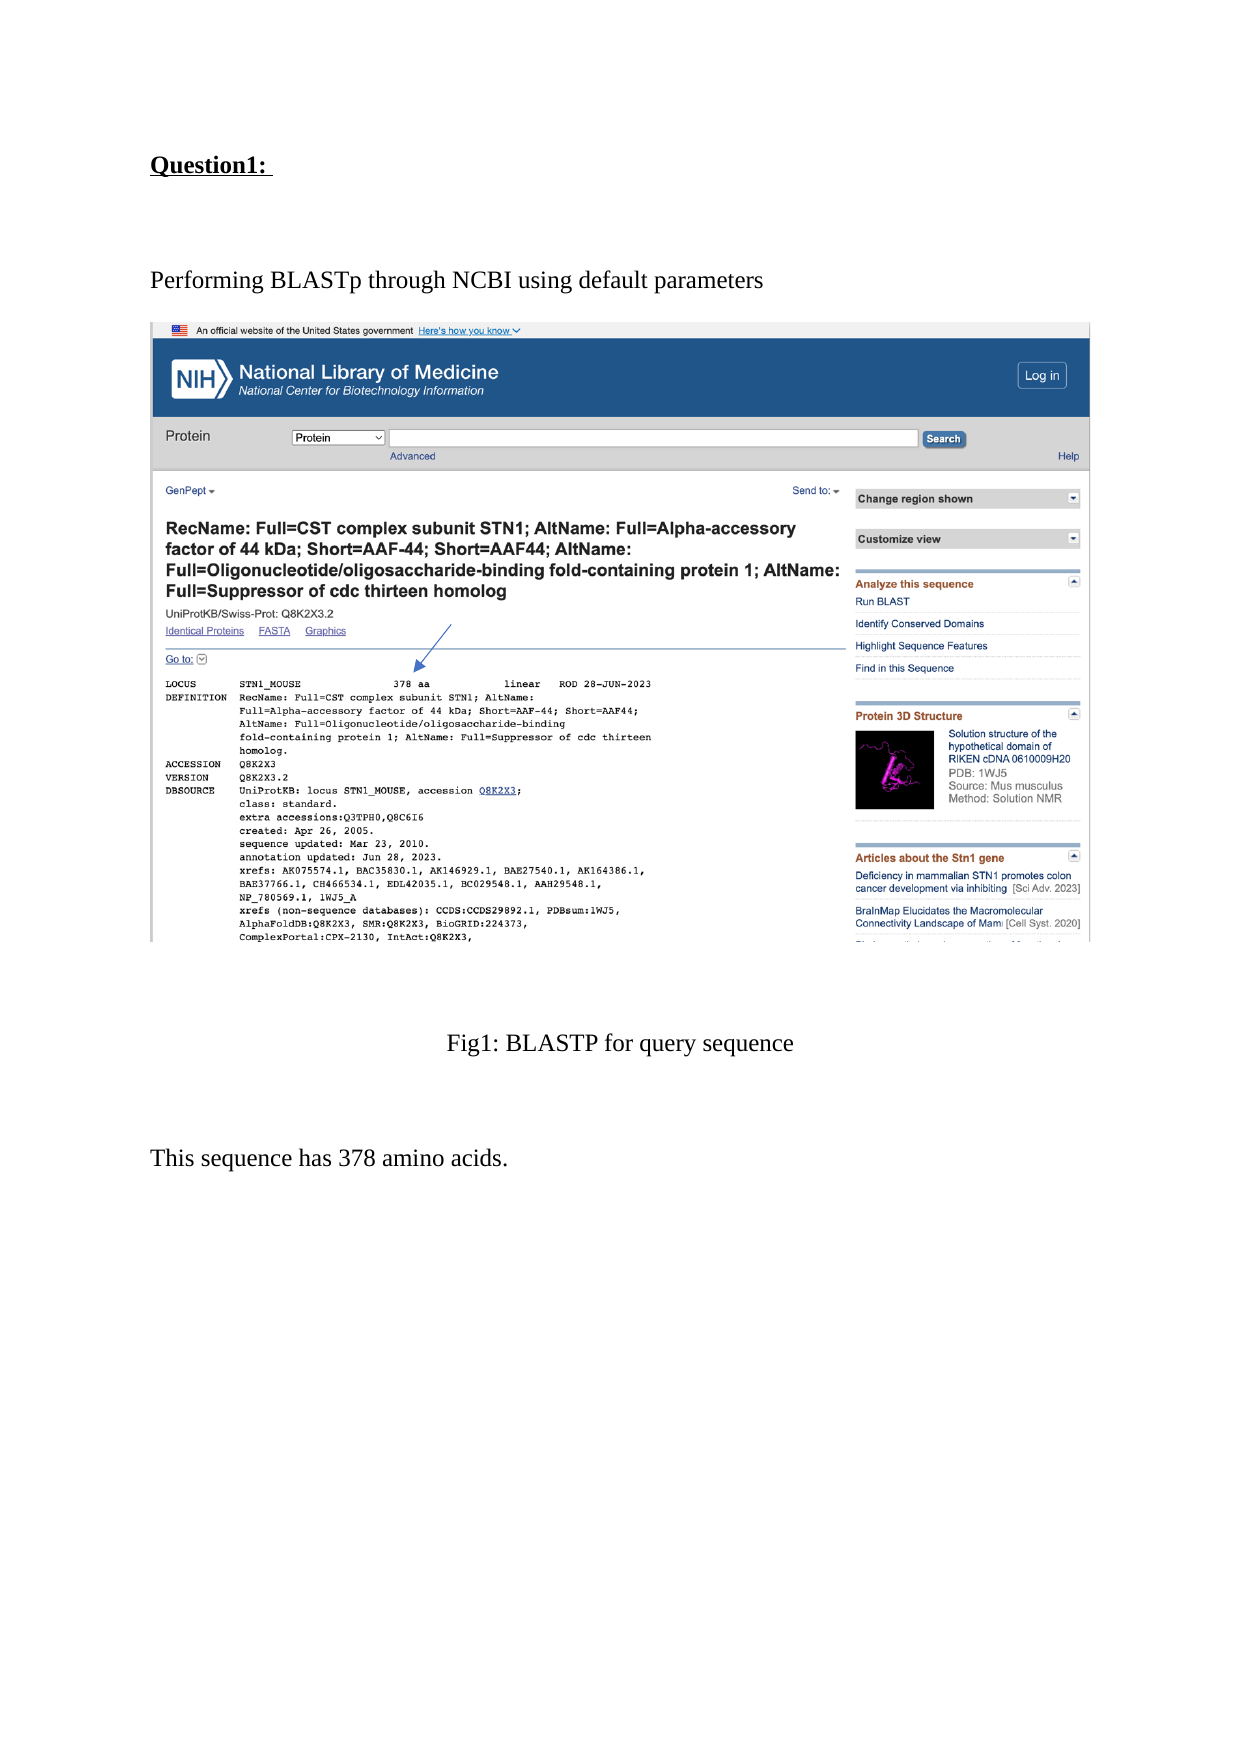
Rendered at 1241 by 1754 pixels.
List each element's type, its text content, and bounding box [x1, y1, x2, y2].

text Fig1: BLASTP for query sequence [150, 1028, 1090, 1057]
text Question1: [150, 150, 1090, 179]
picture [150, 322, 1091, 942]
text This sequence has 378 amino acids. [150, 1143, 1090, 1172]
text Performing BLASTp through NCBI using default parameters [150, 265, 1090, 294]
